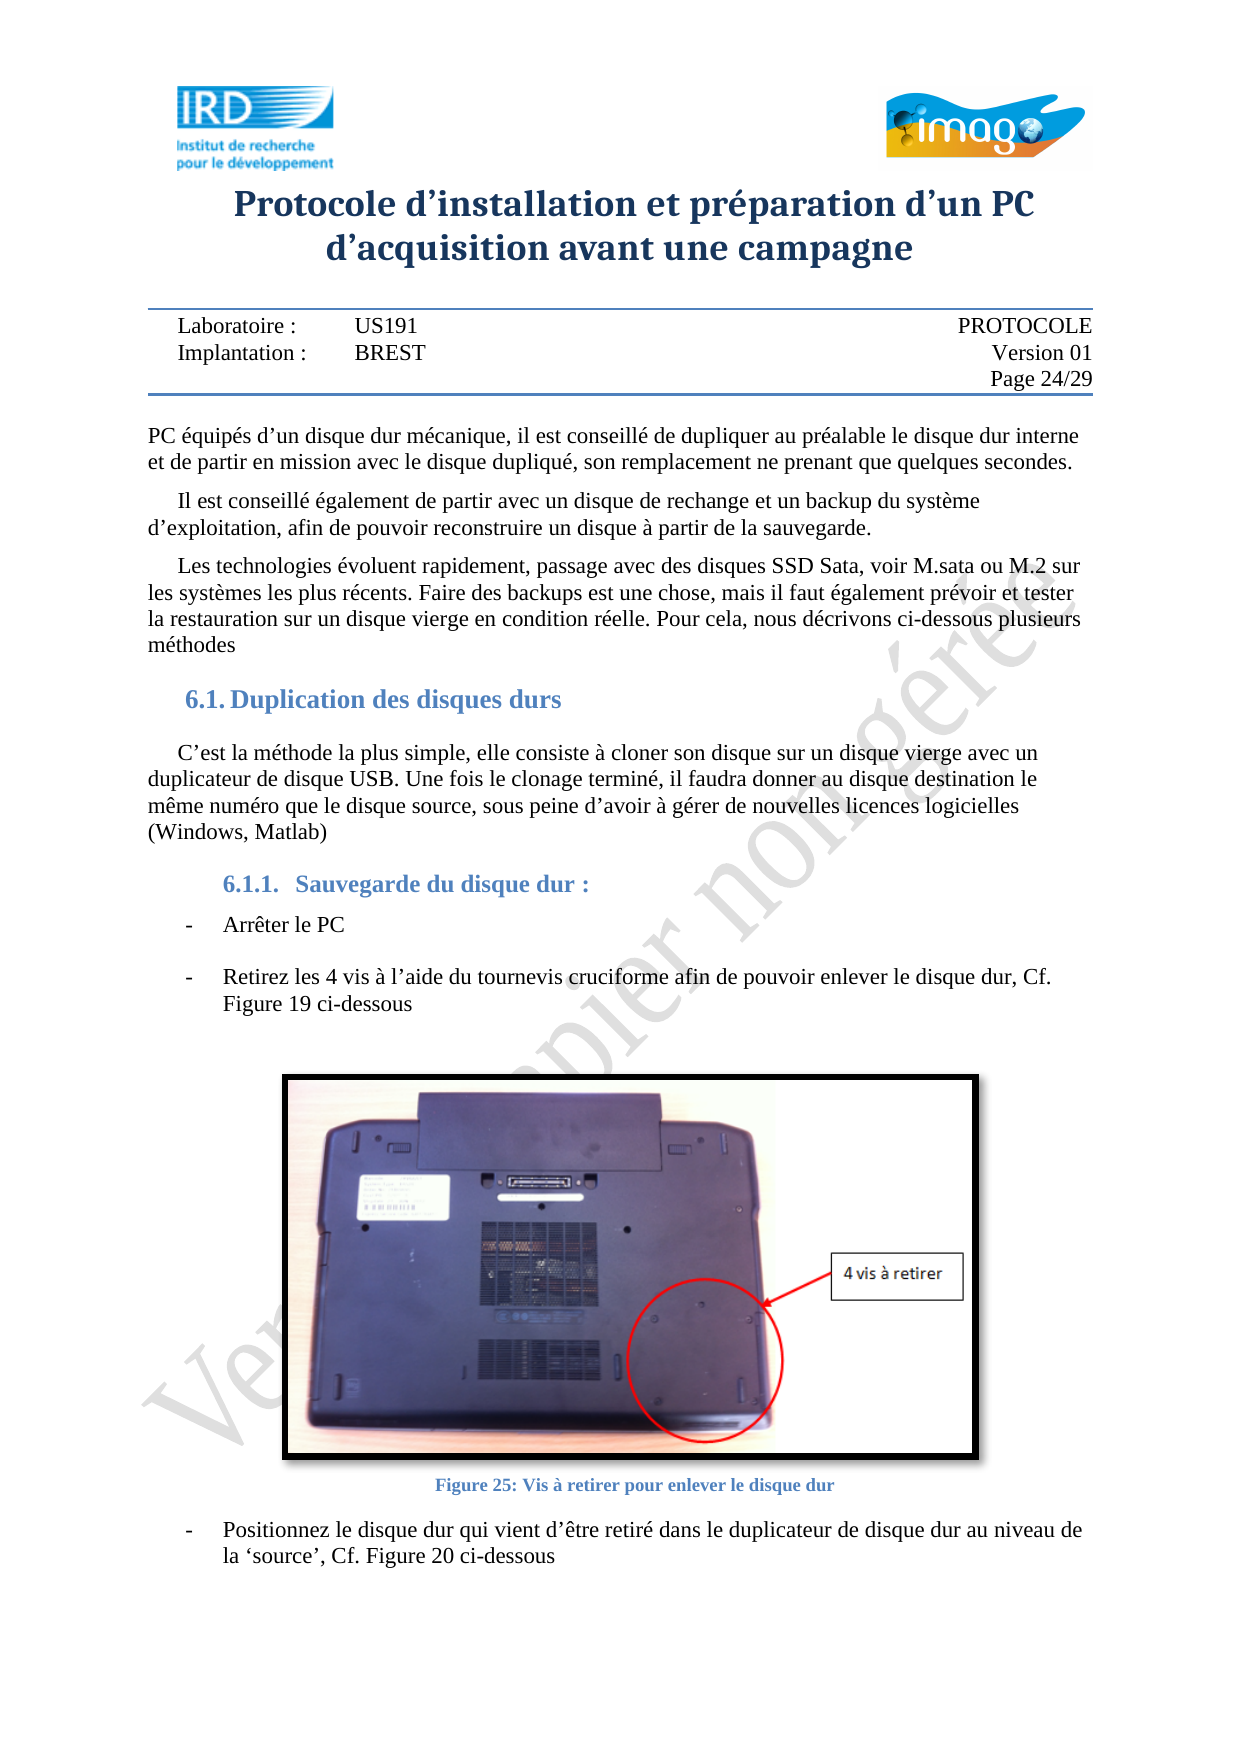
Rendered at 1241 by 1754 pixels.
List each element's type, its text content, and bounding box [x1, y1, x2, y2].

subtitle Duplication des disques durs [185, 683, 1093, 714]
list Positionnez le disque dur qui vient d’être retiré dans le duplicateur de disque dur au niveau de la ‘source’, Cf. Figure 20 ci-dessous [185, 1516, 1093, 1569]
list Arrêter le PC [185, 911, 1093, 937]
picture [877, 86, 1093, 171]
text Figure 25: Vis à retirer pour enlever le disque dur [148, 1474, 1093, 1495]
text Il est conseillé également de partir avec un disque de rechange et un backup du système d’exploitation, afin de pouvoir reconstruire un disque à partir de la sauvegarde. [148, 487, 1093, 540]
subtitle Sauvegarde du disque dur : [223, 869, 1093, 898]
picture [288, 1080, 972, 1453]
text C’est la méthode la plus simple, elle consiste à cloner son disque sur un disque vierge avec un duplicateur de disque USB. Une fois le clonage terminé, il faudra donner au disque destination le même numéro que le disque source, sous peine d’avoir à gérer de nouvelles licences logicielles (Windows, Matlab) [148, 739, 1093, 844]
picture [177, 86, 334, 171]
list Retirez les 4 vis à l’aide du tournevis cruciforme afin de pouvoir enlever le disque dur, Cf. Figure 19 ci-dessous [185, 963, 1093, 1016]
text Les technologies évoluent rapidement, passage avec des disques SSD Sata, voir M.sata ou M.2 sur les systèmes les plus récents. Faire des backups est une chose, mais il faut également prévoir et tester la restauration sur un disque vierge en condition réelle. Pour cela, nous décrivons ci-dessous plusieurs méthodes [148, 552, 1093, 658]
